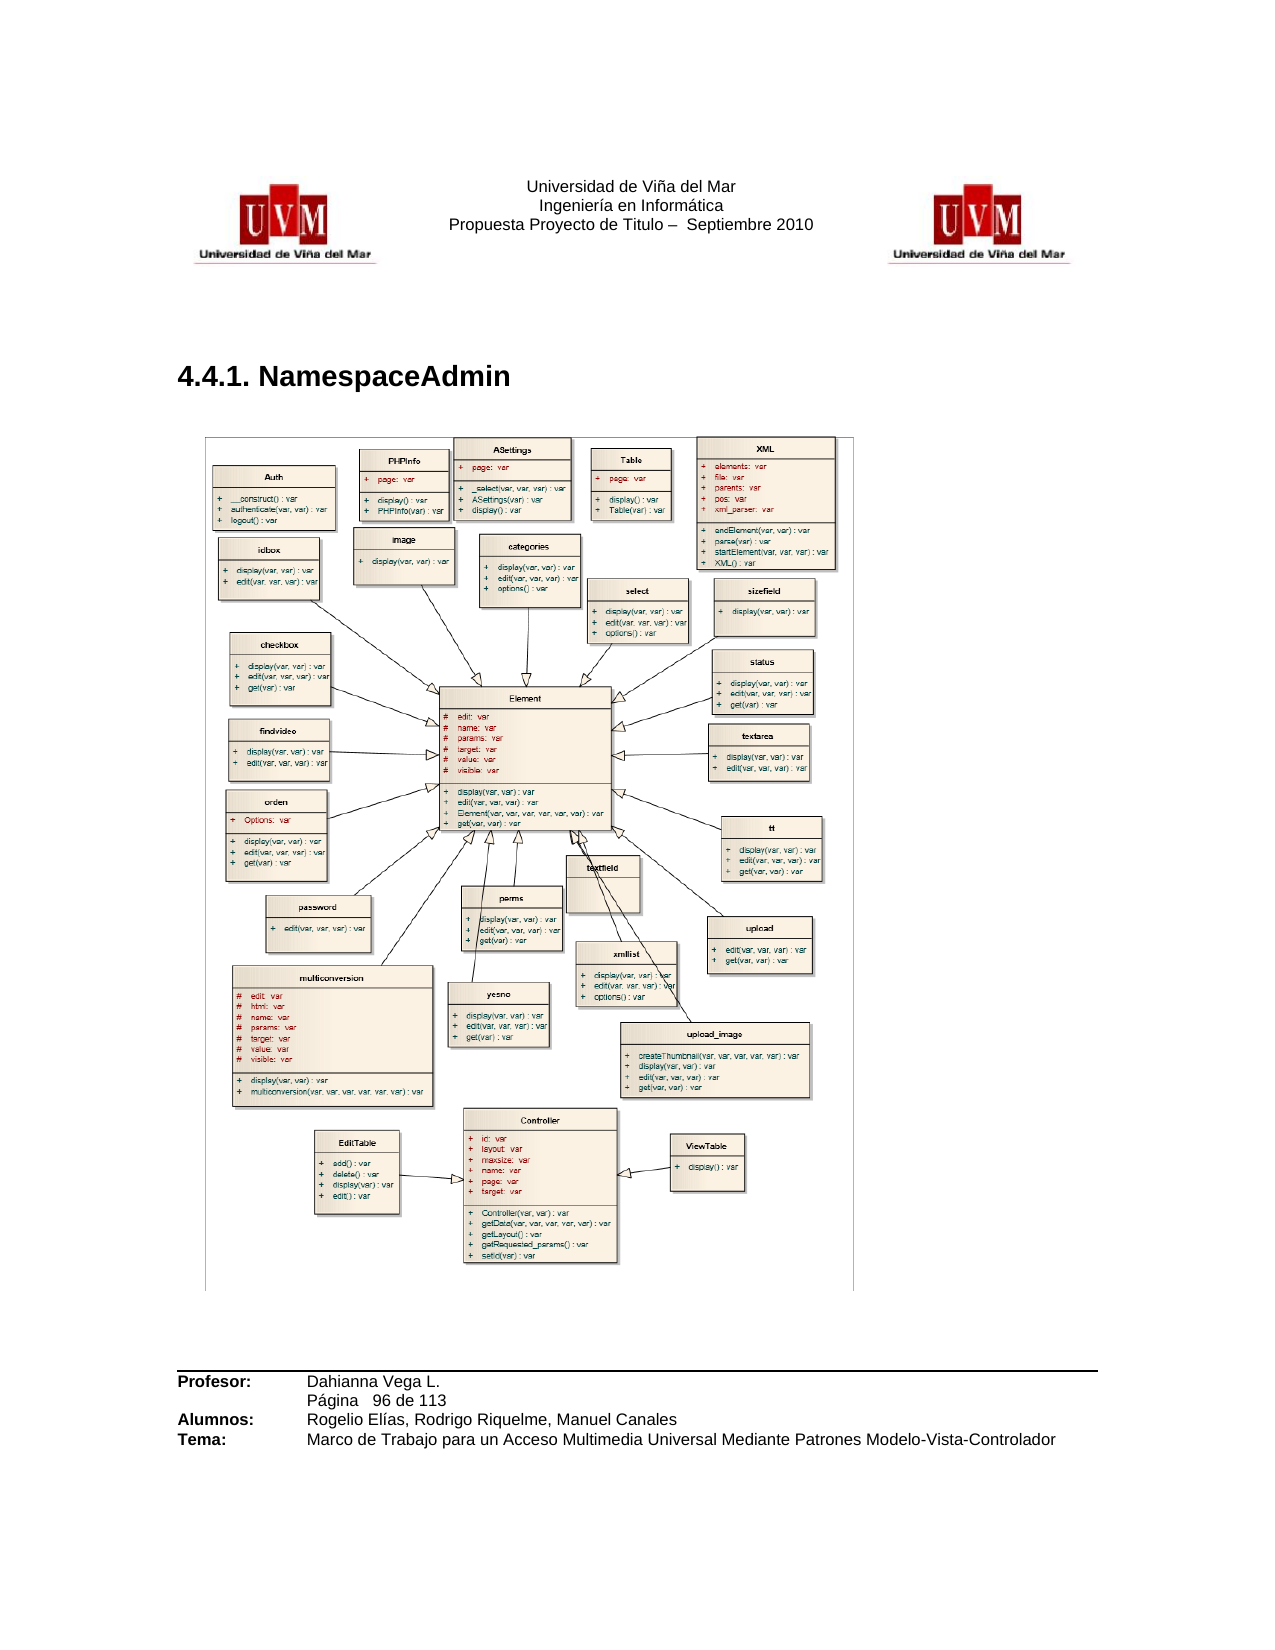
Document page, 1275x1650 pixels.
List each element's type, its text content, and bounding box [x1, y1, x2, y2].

picture [177, 409, 874, 1311]
picture [871, 176, 1084, 267]
picture [177, 176, 390, 267]
